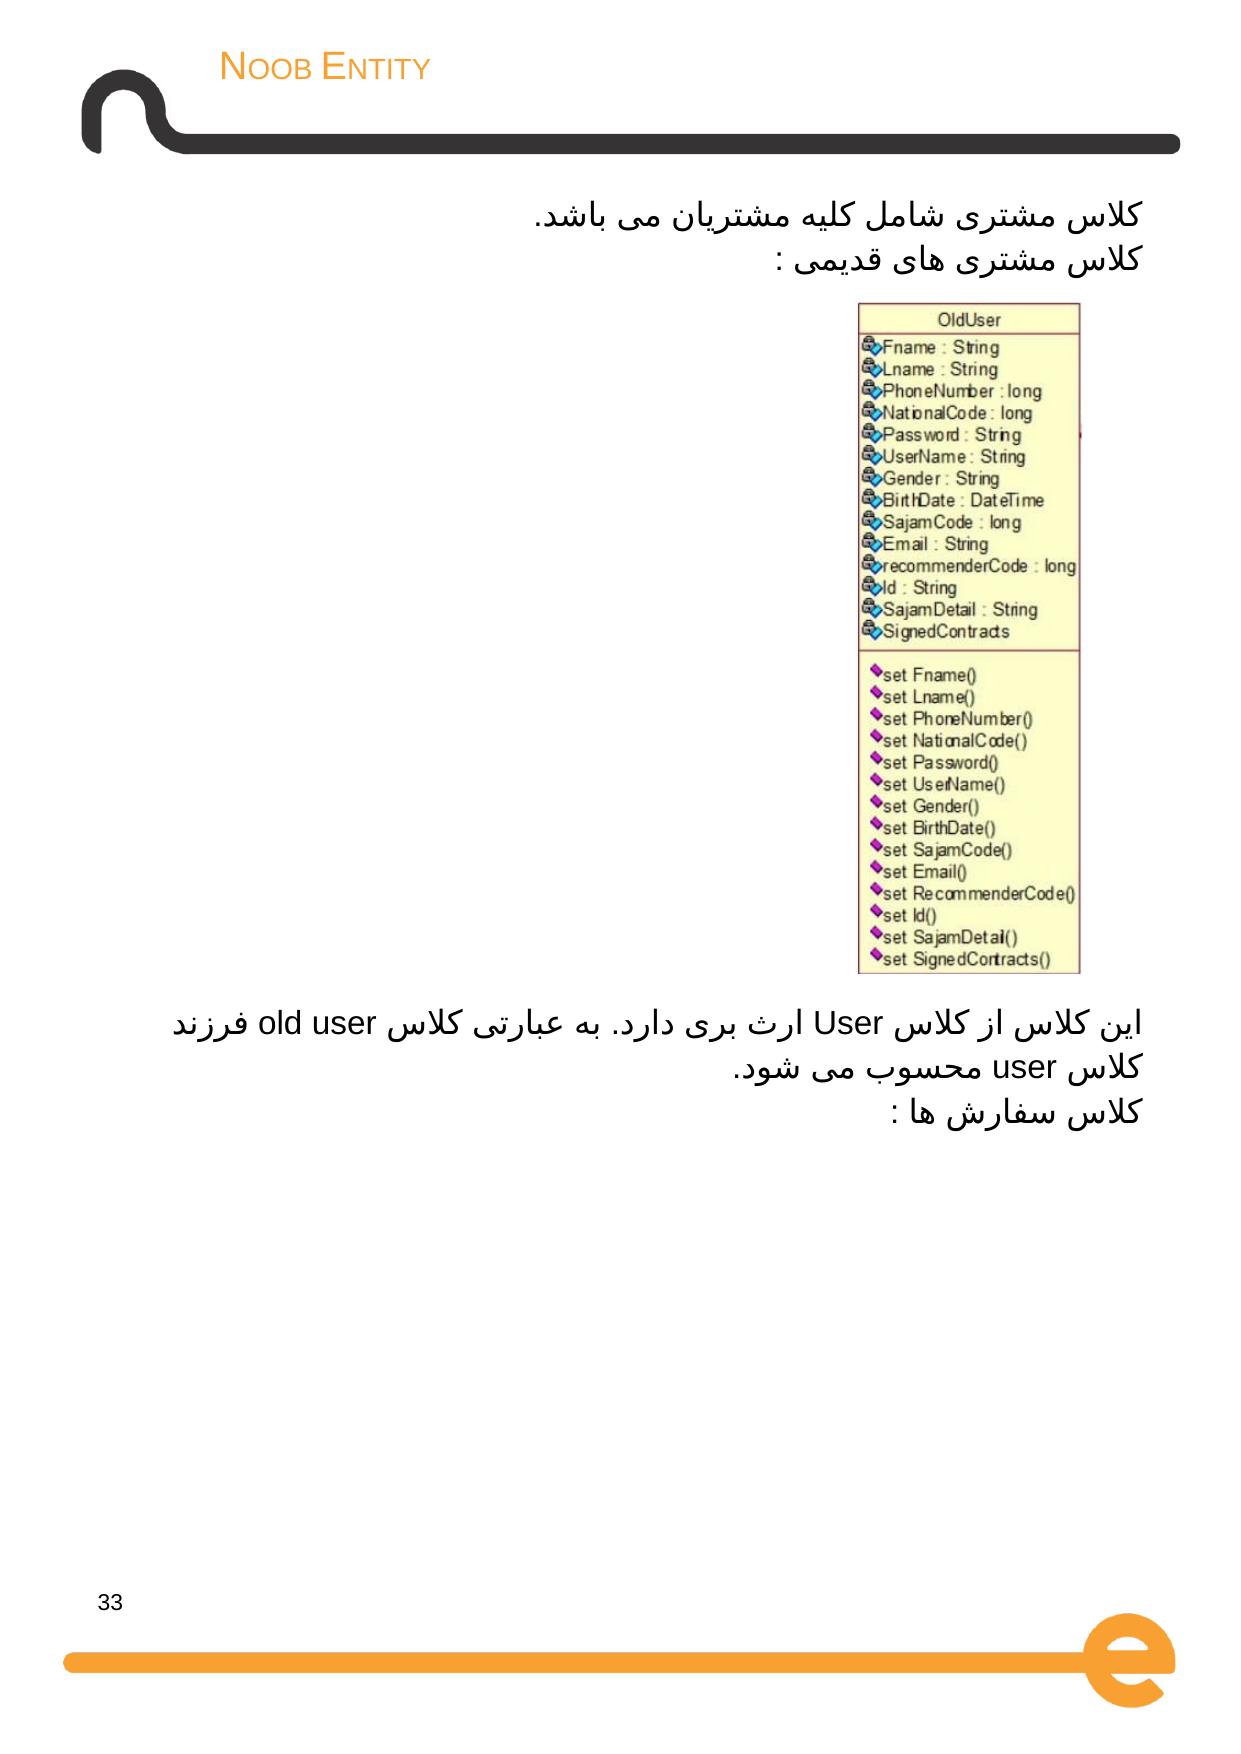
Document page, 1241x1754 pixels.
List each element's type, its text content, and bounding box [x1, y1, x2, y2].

picture [40, 12, 1181, 213]
picture [857, 302, 1082, 974]
text کلاس مشتری های قدیمی : [97, 239, 1143, 278]
text کلاس سفارش ها : [97, 1092, 1143, 1130]
text این کلاس از کلاس User ارث بری دارد. به عبارتی کلاس old user فرزند کلاس user محسوب می شود. [97, 283, 1143, 1086]
text کلاس مشتری شامل کلیه مشتریان می باشد. [97, 195, 1143, 234]
picture [63, 1568, 1211, 1751]
